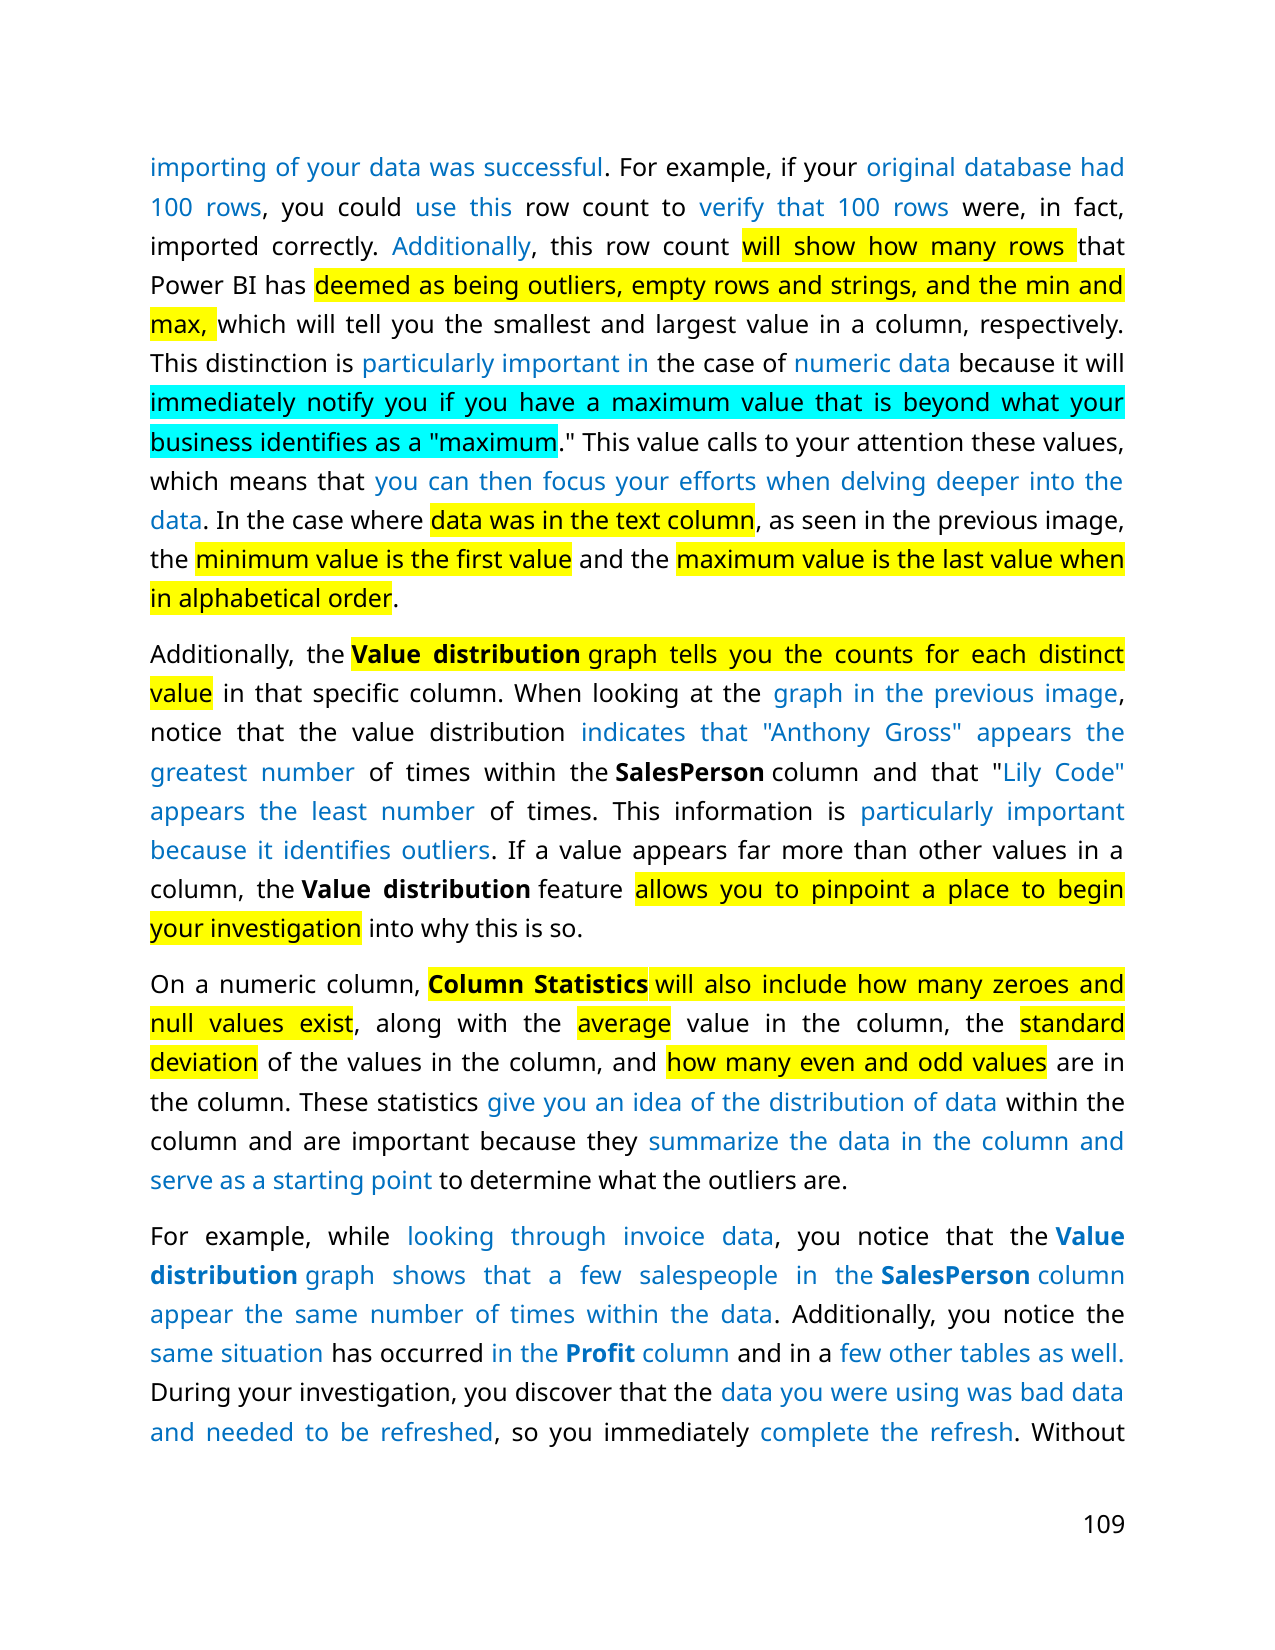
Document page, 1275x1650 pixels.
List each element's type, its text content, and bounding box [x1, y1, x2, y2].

text Additionally, the Value distribution graph tells you the counts for each distinct value in that specific column. When looking at the graph in the previous image, notice that the value distribution indicates that "Anthony Gross" appears the greatest number of times within the SalesPerson column and that "Lily Code" appears the least number of times. This information is particularly important because it identifies outliers. If a value appears far more than other values in a column, the Value distribution feature allows you to pinpoint a place to begin your investigation into why this is so. [150, 637, 1125, 945]
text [150, 150, 1125, 385]
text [150, 1218, 1125, 1448]
text On a numeric column, Column Statistics will also include how many zeroes and null values exist, along with the average value in the column, the standard deviation of the values in the column, and how many even and odd values are in the column. These statistics give you an idea of the distribution of data within the column and are important because they summarize the data in the column and serve as a starting point to determine what the outliers are. [150, 967, 1125, 1197]
